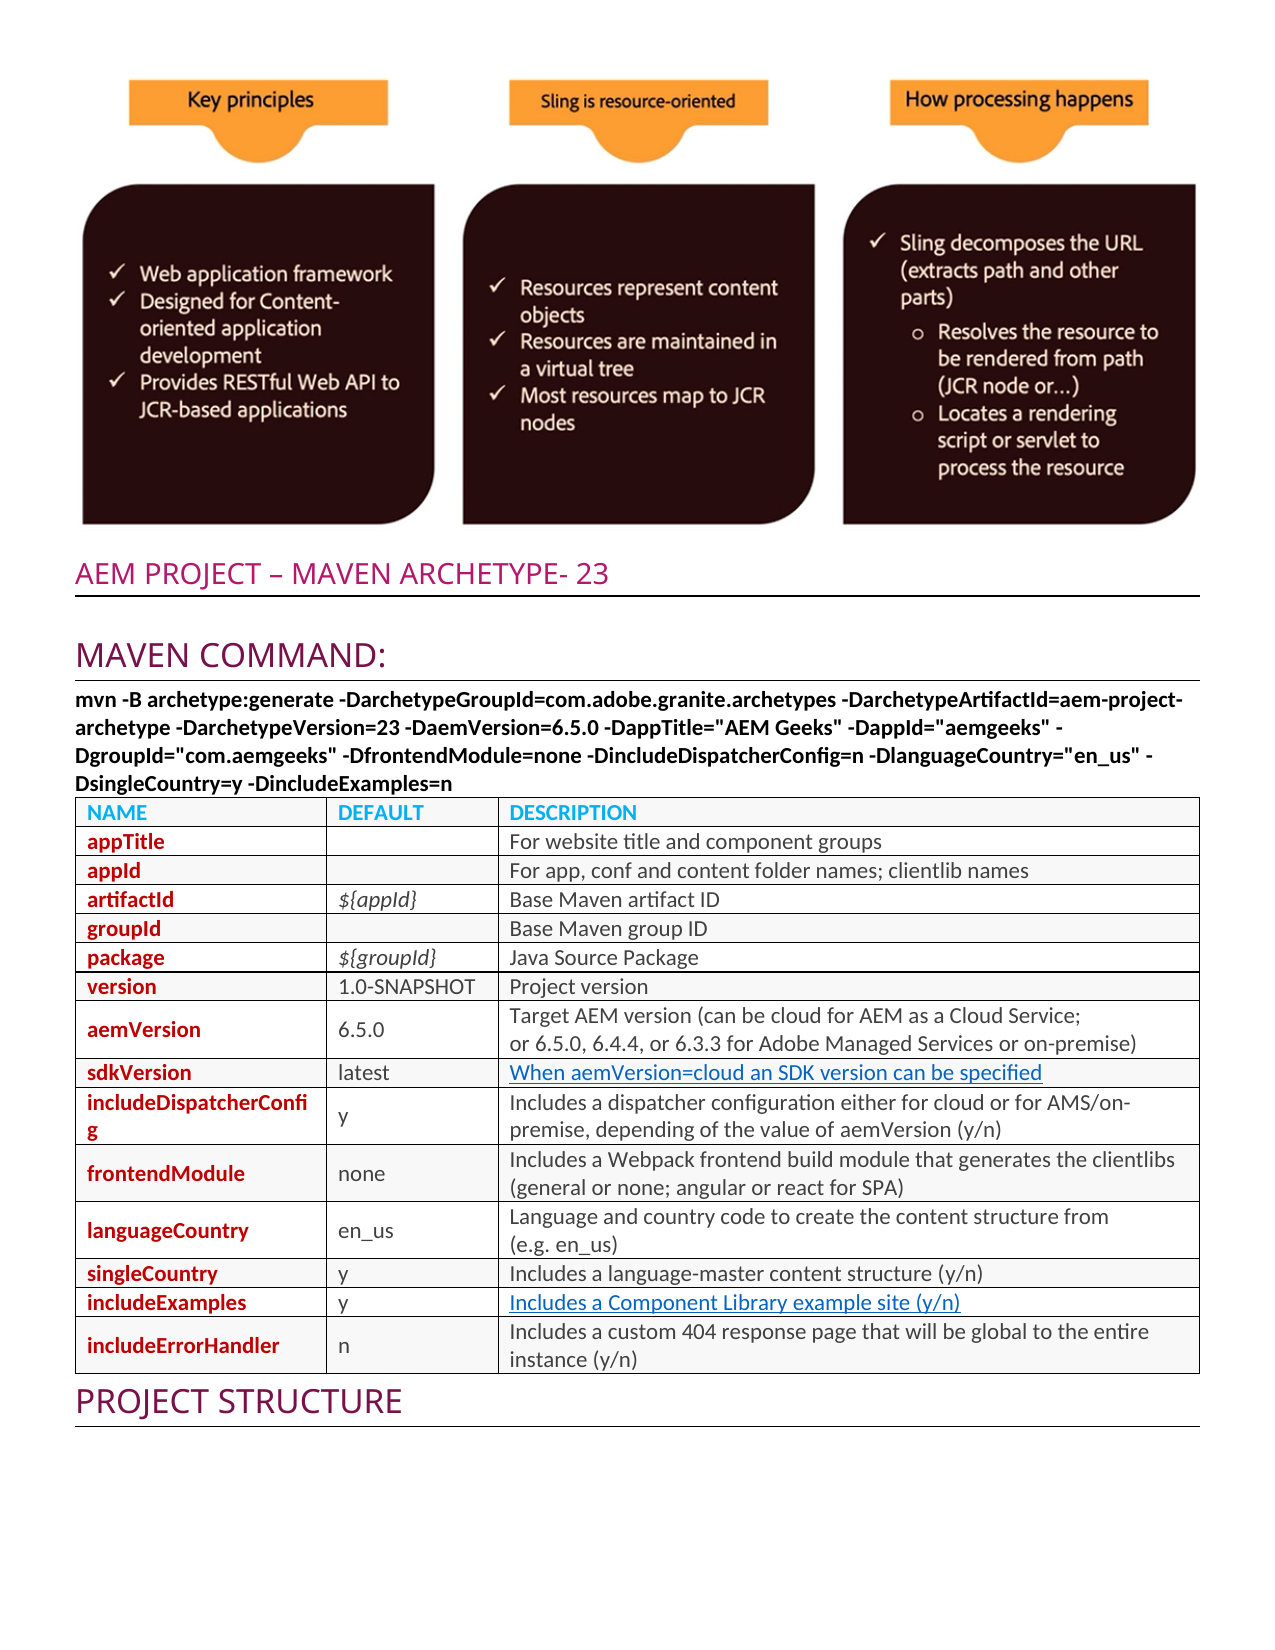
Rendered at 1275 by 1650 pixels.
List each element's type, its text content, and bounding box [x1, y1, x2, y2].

table_cell When aemVersion=cloud an SDK version can be specified [499, 1059, 1199, 1087]
text mvn -B archetype:generate -DarchetypeGroupId=com.adobe.granite.archetypes -DarchetypeArtifactId=aem-project-archetype -DarchetypeVersion=23 -DaemVersion=6.5.0 -DappTitle="AEM Geeks" -DappId="aemgeeks" -DgroupId="com.aemgeeks" -DfrontendModule=none -DincludeDispatcherConfig=n -DlanguageCountry="en_us" -DsingleCountry=y -DincludeExamples=n [75, 685, 1200, 797]
table_cell Language and country code to create the content structure from (e.g. en_us) [499, 1202, 1199, 1258]
table_cell appId [76, 856, 326, 884]
table_cell ${appId} [327, 885, 498, 913]
table_cell Includes a language-master content structure (y/n) [499, 1259, 1199, 1287]
table_cell appTitle [76, 827, 326, 855]
table_cell includeExamples [76, 1288, 326, 1316]
table_cell For website title and component groups [499, 827, 1199, 855]
table_cell latest [327, 1059, 498, 1087]
picture [75, 75, 1200, 535]
table_cell none [327, 1145, 498, 1201]
table_cell [327, 827, 498, 855]
table_cell languageCountry [76, 1202, 326, 1258]
subtitle PROJECT STRUCTURE [75, 1378, 1200, 1426]
table_cell includeErrorHandler [76, 1317, 326, 1373]
table_cell includeDispatcherConfig [76, 1088, 326, 1144]
table_cell Includes a custom 404 response page that will be global to the entire instance (y/n) [499, 1317, 1199, 1373]
table_header DEFAULT [327, 798, 498, 826]
table_cell sdkVersion [76, 1059, 326, 1087]
table_cell frontendModule [76, 1145, 326, 1201]
table_cell y [327, 1088, 498, 1144]
table_cell n [327, 1317, 498, 1373]
table_cell Includes a dispatcher configuration either for cloud or for AMS/on-premise, depending of the value of aemVersion (y/n) [499, 1088, 1199, 1144]
table_cell artifactId [76, 885, 326, 913]
table_cell package [76, 943, 326, 971]
table_cell ${groupId} [327, 943, 498, 971]
table_cell For app, conf and content folder names; clientlib names [499, 856, 1199, 884]
table_cell Includes a Component Library example site (y/n) [499, 1288, 1199, 1316]
table_cell en_us [327, 1202, 498, 1258]
table_cell Base Maven artifact ID [499, 885, 1199, 913]
table_cell y [327, 1259, 498, 1287]
table_cell [327, 856, 498, 884]
table_cell Base Maven group ID [499, 914, 1199, 942]
subtitle MAVEN COMMAND: [75, 632, 1200, 680]
table_cell aemVersion [76, 1001, 326, 1057]
table_cell Includes a Webpack frontend build module that generates the clientlibs (general or none; angular or react for SPA) [499, 1145, 1199, 1201]
table_header DESCRIPTION [499, 798, 1199, 826]
table_cell singleCountry [76, 1259, 326, 1287]
table_cell [327, 914, 498, 942]
table_cell y [327, 1288, 498, 1316]
table_cell groupId [76, 914, 326, 942]
table_cell Target AEM version (can be cloud for AEM as a Cloud Service; or 6.5.0, 6.4.4, or 6.3.3 for Adobe Managed Services or on-premise) [499, 1001, 1199, 1057]
table_header NAME [76, 798, 326, 826]
table_cell Project version [499, 973, 1199, 1000]
table_cell 6.5.0 [327, 1001, 498, 1057]
table_cell version [76, 973, 326, 1000]
table_cell 1.0-SNAPSHOT [327, 973, 498, 1000]
table_cell Java Source Package [499, 943, 1199, 971]
subtitle AEM PROJECT – MAVEN ARCHETYPE- 23 [75, 554, 1200, 595]
